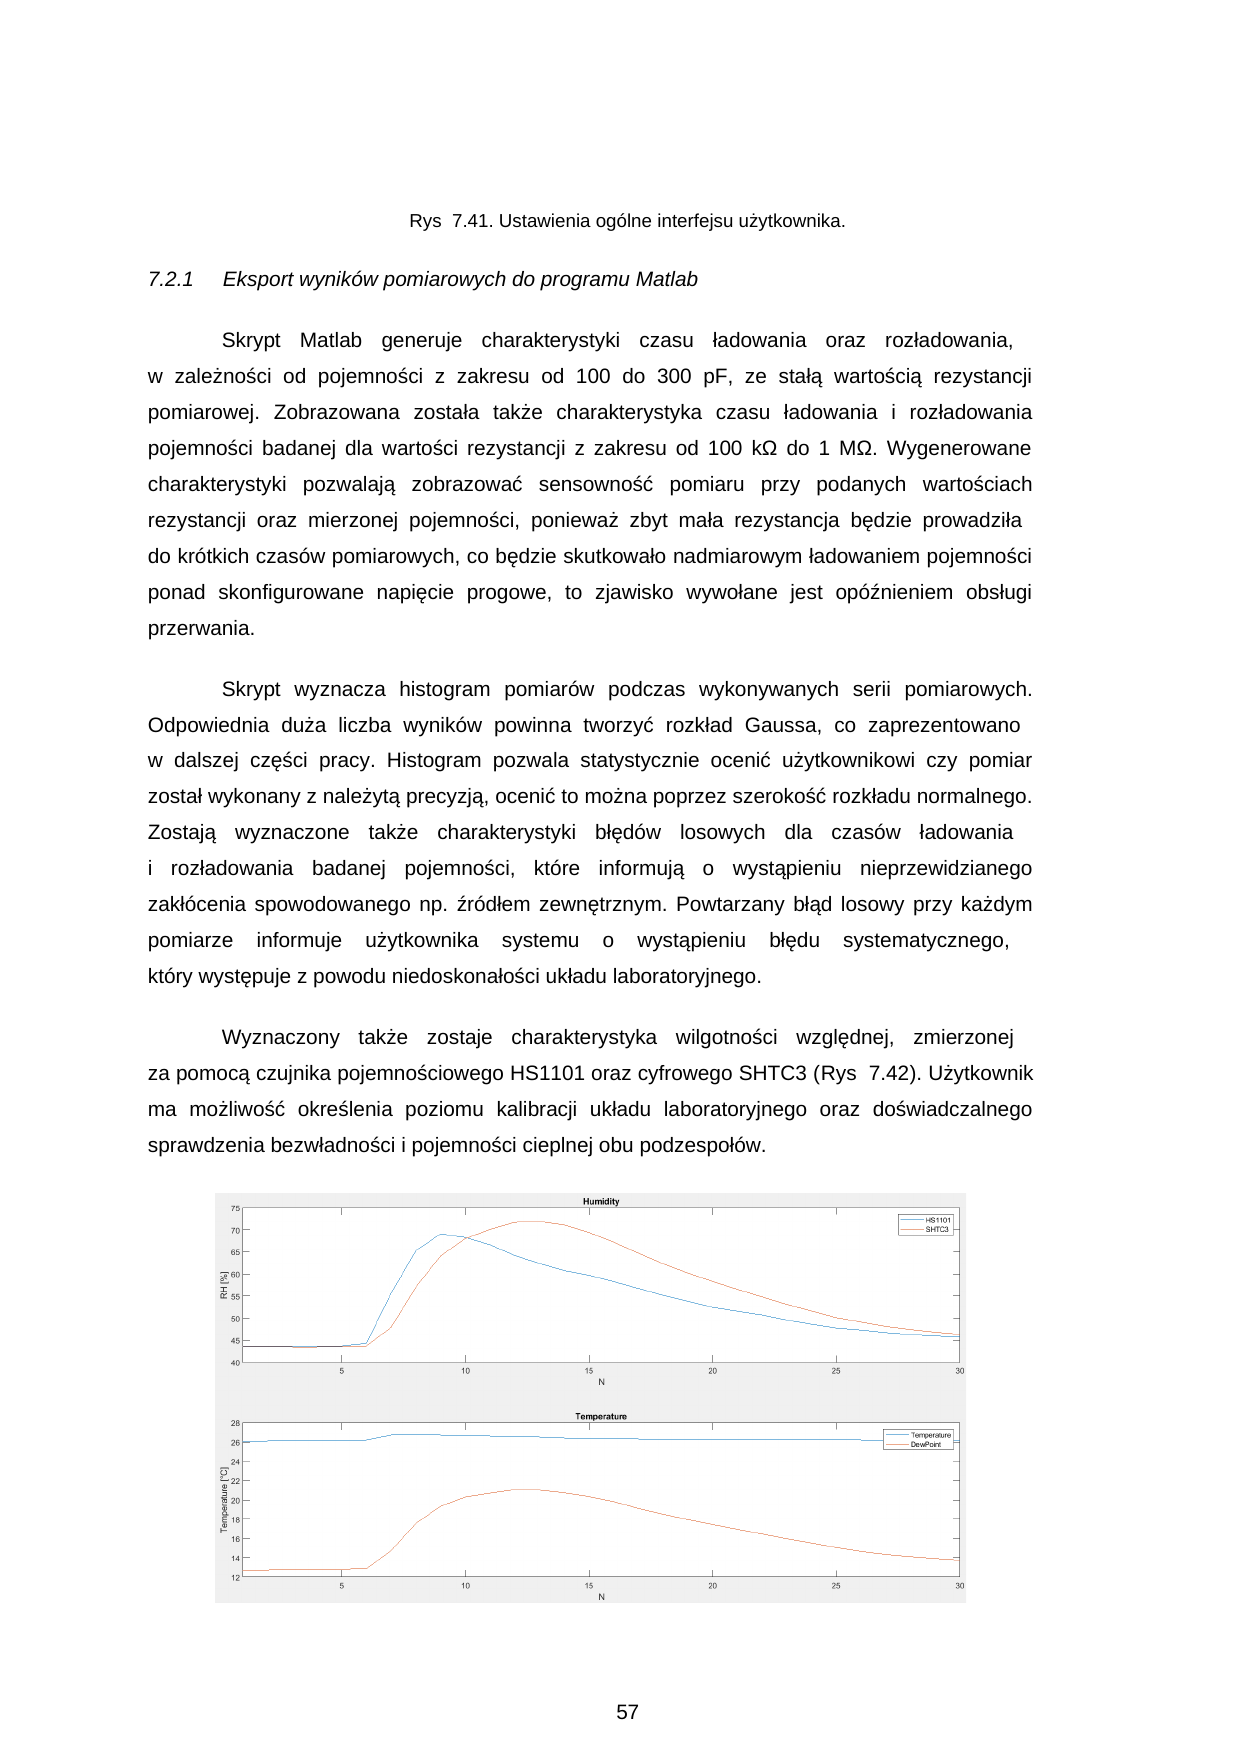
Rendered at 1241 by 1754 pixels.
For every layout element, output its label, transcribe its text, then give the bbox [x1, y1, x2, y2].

text Skrypt Matlab generuje charakterystyki czasu ładowania oraz rozładowania, w zależności od pojemności z zakresu od 100 do 300 pF, ze stałą wartością rezystancji pomiarowej. Zobrazowana została także charakterystyka czasu ładowania i rozładowania pojemności badanej dla wartości rezystancji z zakresu od 100 kΩ do 1 MΩ. Wygenerowane charakterystyki pozwalają zobrazować sensowność pomiaru przy podanych wartościach rezystancji oraz mierzonej pojemności, ponieważ zbyt mała rezystancja będzie prowadziła do krótkich czasów pomiarowych, co będzie skutkowało nadmiarowym ładowaniem pojemności ponad skonfigurowane napięcie progowe, to zjawisko wywołane jest opóźnieniem obsługi przerwania. [148, 328, 1033, 639]
text Skrypt wyznacza histogram pomiarów podczas wykonywanych serii pomiarowych. Odpowiednia duża liczba wyników powinna tworzyć rozkład Gaussa, co zaprezentowano w dalszej części pracy. Histogram pozwala statystycznie ocenić użytkownikowi czy pomiar został wykonany z należytą precyzją, ocenić to można poprzez szerokość rozkładu normalnego. Zostają wyznaczone także charakterystyki błędów losowych dla czasów ładowania i rozładowania badanej pojemności, które informują o wystąpieniu nieprzewidzianego zakłócenia spowodowanego np. źródłem zewnętrznym. Powtarzany błąd losowy przy każdym pomiarze informuje użytkownika systemu o wystąpieniu błędu systematycznego, który występuje z powodu niedoskonałości układu laboratoryjnego. [148, 676, 1033, 988]
subtitle Eksport wyników pomiarowych do programu Matlab [148, 267, 1033, 291]
picture [215, 1193, 967, 1603]
